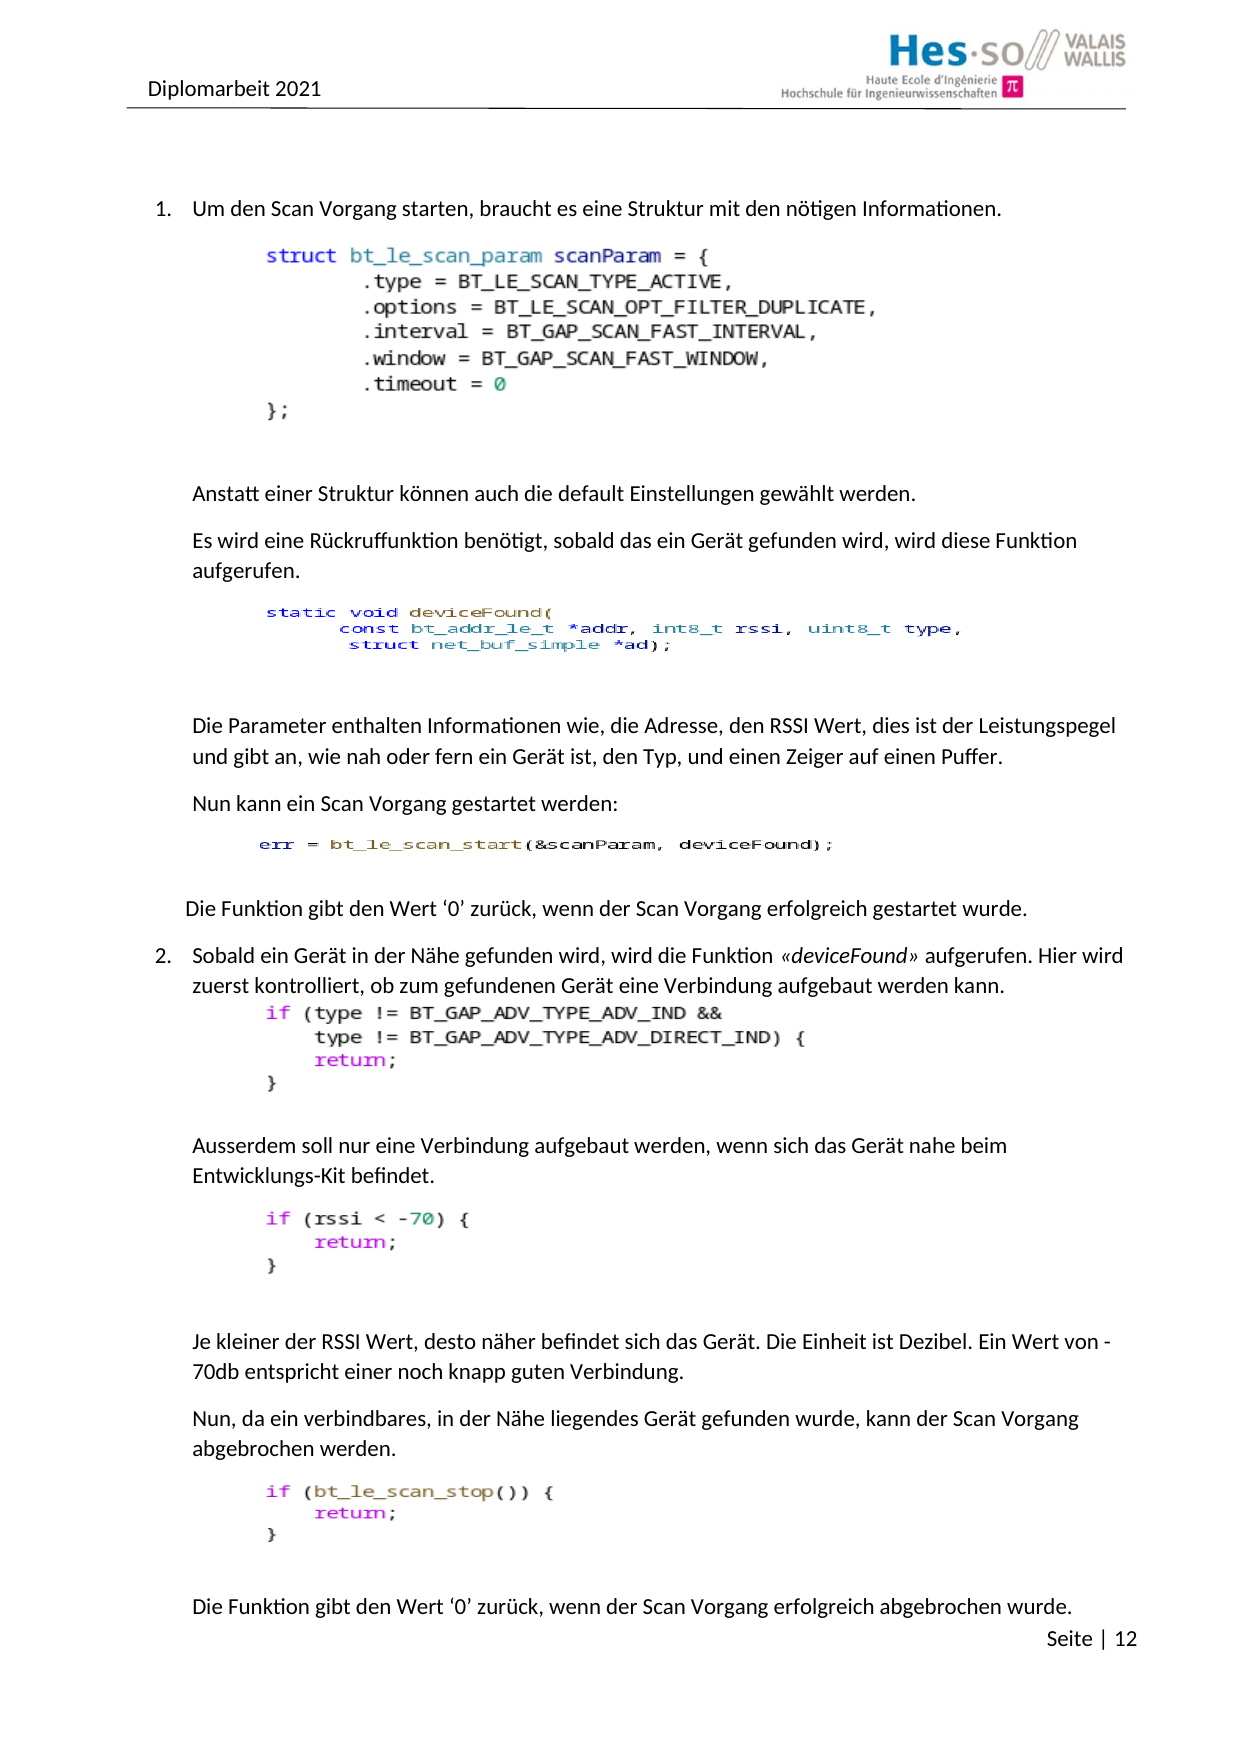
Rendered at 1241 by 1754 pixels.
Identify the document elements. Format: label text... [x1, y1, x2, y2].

list Sobald ein Gerät in der Nähe gefunden wird, wird die Funktion «deviceFound» aufgerufen. Hier wird zuerst kontrolliert, ob zum gefundenen Gerät eine Verbindung aufgebaut werden kann. [154, 941, 1137, 999]
text Die Funktion gibt den Wert ‘0’ zurück, wenn der Scan Vorgang erfolgreich abgebrochen wurde. [148, 1592, 1137, 1620]
picture [771, 12, 1137, 119]
text Es wird eine Rückruffunktion benötigt, sobald das ein Gerät gefunden wird, wird diese Funktion aufgerufen. [192, 526, 1137, 585]
text Die Parameter enthalten Informationen wie, die Adresse, den RSSI Wert, dies ist der Leistungspegel und gibt an, wie nah oder fern ein Gerät ist, den Typ, und einen Zeiger auf einen Puffer. [192, 712, 1137, 770]
text Nun, da ein verbindbares, in der Nähe liegendes Gerät gefunden wurde, kann der Scan Vorgang abgebrochen werden. [192, 1404, 1137, 1463]
text Nun kann ein Scan Vorgang gestartet werden: [148, 789, 1137, 817]
list Ausserdem soll nur eine Verbindung aufgebaut werden, wenn sich das Gerät nahe beim Entwicklungs-Kit befindet. [192, 1129, 1137, 1189]
list Um den Scan Vorgang starten, braucht es eine Struktur mit den nötigen Informationen. [154, 194, 1137, 222]
text Anstatt einer Struktur können auch die default Einstellungen gewählt werden. [192, 479, 1137, 508]
text Die Funktion gibt den Wert ‘0’ zurück, wenn der Scan Vorgang erfolgreich gestartet wurde. [148, 894, 1137, 922]
text Je kleiner der RSSI Wert, desto näher befindet sich das Gerät. Die Einheit ist Dezibel. Ein Wert von -70db entspricht einer noch knapp guten Verbindung. [192, 1327, 1137, 1386]
